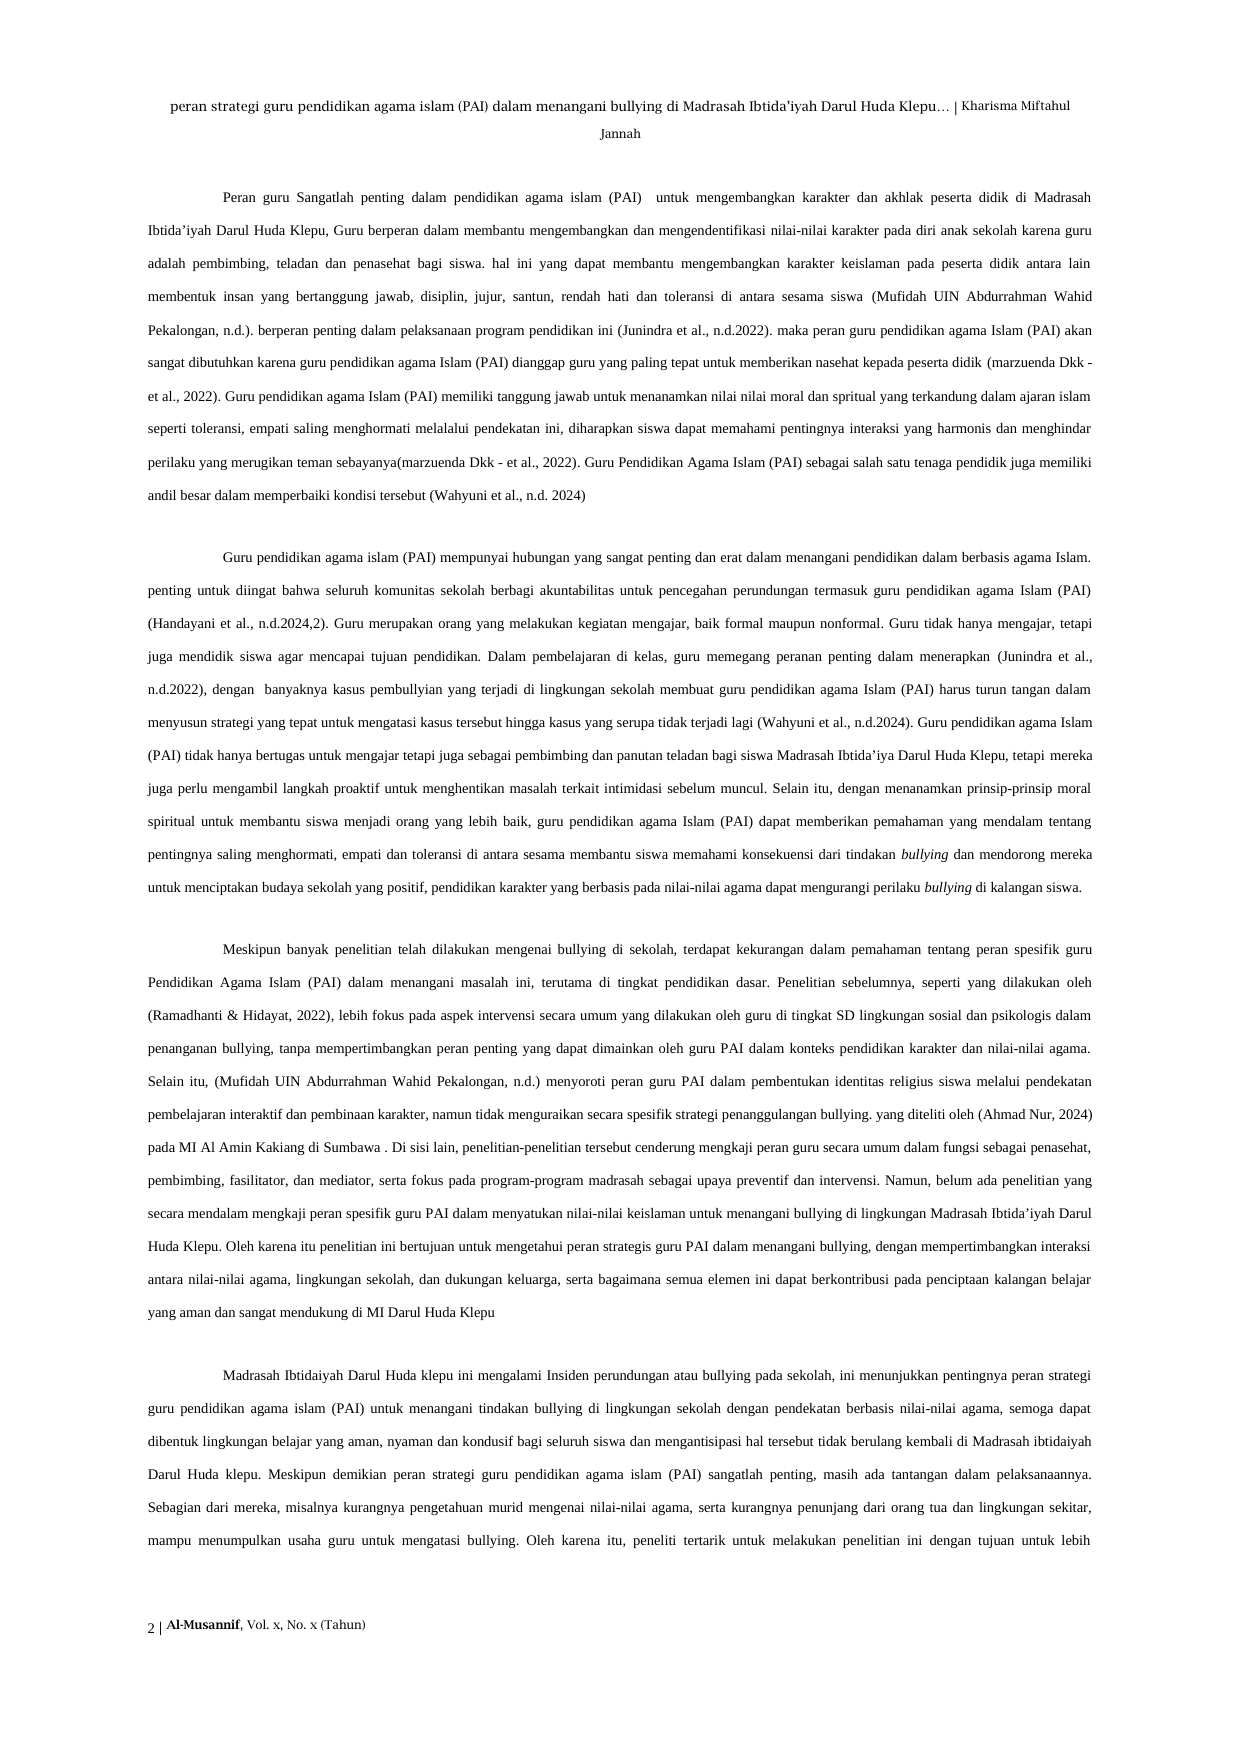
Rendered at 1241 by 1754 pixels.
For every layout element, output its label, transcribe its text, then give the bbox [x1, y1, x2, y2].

text Guru pendidikan agama islam (PAI) mempunyai hubungan yang sangat penting dan erat dalam menangani pendidikan dalam berbasis agama Islam. penting untuk diingat bahwa seluruh komunitas sekolah berbagi akuntabilitas untuk pencegahan perundungan termasuk guru pendidikan agama Islam (PAI) (Handayani et al., n.d.2024,2). Guru merupakan orang yang melakukan kegiatan mengajar, baik formal maupun nonformal. Guru tidak hanya mengajar, tetapi juga mendidik siswa agar mencapai tujuan pendidikan. Dalam pembelajaran di kelas, guru memegang peranan penting dalam menerapkan (Junindra et al., n.d.2022), dengan banyaknya kasus pembullyian yang terjadi di lingkungan sekolah membuat guru pendidikan agama Islam (PAI) harus turun tangan dalam menyusun strategi yang tepat untuk mengatasi kasus tersebut hingga kasus yang serupa tidak terjadi lagi (Wahyuni et al., n.d.2024). Guru pendidikan agama Islam (PAI) tidak hanya bertugas untuk mengajar tetapi juga sebagai pembimbing dan panutan teladan bagi siswa Madrasah Ibtida’iya Darul Huda Klepu, tetapi mereka juga perlu mengambil langkah proaktif untuk menghentikan masalah terkait intimidasi sebelum muncul. Selain itu, dengan menanamkan prinsip-prinsip moral spiritual untuk membantu siswa menjadi orang yang lebih baik, guru pendidikan agama Islam (PAI) dapat memberikan pemahaman yang mendalam tentang pentingnya saling menghormati, empati dan toleransi di antara sesama membantu siswa memahami konsekuensi dari tindakan bullying dan mendorong mereka untuk menciptakan budaya sekolah yang positif, pendidikan karakter yang berbasis pada nilai-nilai agama dapat mengurangi perilaku bullying di kalangan siswa. [148, 537, 1092, 896]
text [148, 1354, 1092, 1548]
text Meskipun banyak penelitian telah dilakukan mengenai bullying di sekolah, terdapat kekurangan dalam pemahaman tentang peran spesifik guru Pendidikan Agama Islam (PAI) dalam menangani masalah ini, terutama di tingkat pendidikan dasar. Penelitian sebelumnya, seperti yang dilakukan oleh (Ramadhanti & Hidayat, 2022), lebih fokus pada aspek intervensi secara umum yang dilakukan oleh guru di tingkat SD lingkungan sosial dan psikologis dalam penanganan bullying, tanpa mempertimbangkan peran penting yang dapat dimainkan oleh guru PAI dalam konteks pendidikan karakter dan nilai-nilai agama. Selain itu, (Mufidah UIN Abdurrahman Wahid Pekalongan, n.d.) menyoroti peran guru PAI dalam pembentukan identitas religius siswa melalui pendekatan pembelajaran interaktif dan pembinaan karakter, namun tidak menguraikan secara spesifik strategi penanggulangan bullying. yang diteliti oleh (Ahmad Nur, 2024) pada MI Al Amin Kakiang di Sumbawa . Di sisi lain, penelitian-penelitian tersebut cenderung mengkaji peran guru secara umum dalam fungsi sebagai penasehat, pembimbing, fasilitator, dan mediator, serta fokus pada program-program madrasah sebagai upaya preventif dan intervensi. Namun, belum ada penelitian yang secara mendalam mengkaji peran spesifik guru PAI dalam menyatukan nilai-nilai keislaman untuk menangani bullying di lingkungan Madrasah Ibtida’iyah Darul Huda Klepu. Oleh karena itu penelitian ini bertujuan untuk mengetahui peran strategis guru PAI dalam menangani bullying, dengan mempertimbangkan interaksi antara nilai-nilai agama, lingkungan sekolah, dan dukungan keluarga, serta bagaimana semua elemen ini dapat berkontribusi pada penciptaan kalangan belajar yang aman dan sangat mendukung di MI Darul Huda Klepu [148, 929, 1092, 1321]
text Peran guru Sangatlah penting dalam pendidikan agama islam (PAI) untuk mengembangkan karakter dan akhlak peserta didik di Madrasah Ibtida’iyah Darul Huda Klepu, Guru berperan dalam membantu mengembangkan dan mengendentifikasi nilai-nilai karakter pada diri anak sekolah karena guru adalah pembimbing, teladan dan penasehat bagi siswa. hal ini yang dapat membantu mengembangkan karakter keislaman pada peserta didik antara lain membentuk insan yang bertanggung jawab, disiplin, jujur, santun, rendah hati dan toleransi di antara sesama siswa (Mufidah UIN Abdurrahman Wahid Pekalongan, n.d.). berperan penting dalam pelaksanaan program pendidikan ini (Junindra et al., n.d.2022). maka peran guru pendidikan agama Islam (PAI) akan sangat dibutuhkan karena guru pendidikan agama Islam (PAI) dianggap guru yang paling tepat untuk memberikan nasehat kepada peserta didik (marzuenda Dkk - et al., 2022). Guru pendidikan agama Islam (PAI) memiliki tanggung jawab untuk menanamkan nilai nilai moral dan spritual yang terkandung dalam ajaran islam seperti toleransi, empati saling menghormati melalalui pendekatan ini, diharapkan siswa dapat memahami pentingnya interaksi yang harmonis dan menghindar perilaku yang merugikan teman sebayanya(marzuenda Dkk - et al., 2022). Guru Pendidikan Agama Islam (PAI) sebagai salah satu tenaga pendidik juga memiliki andil besar dalam memperbaiki kondisi tersebut (Wahyuni et al., n.d. 2024) [148, 177, 1092, 503]
